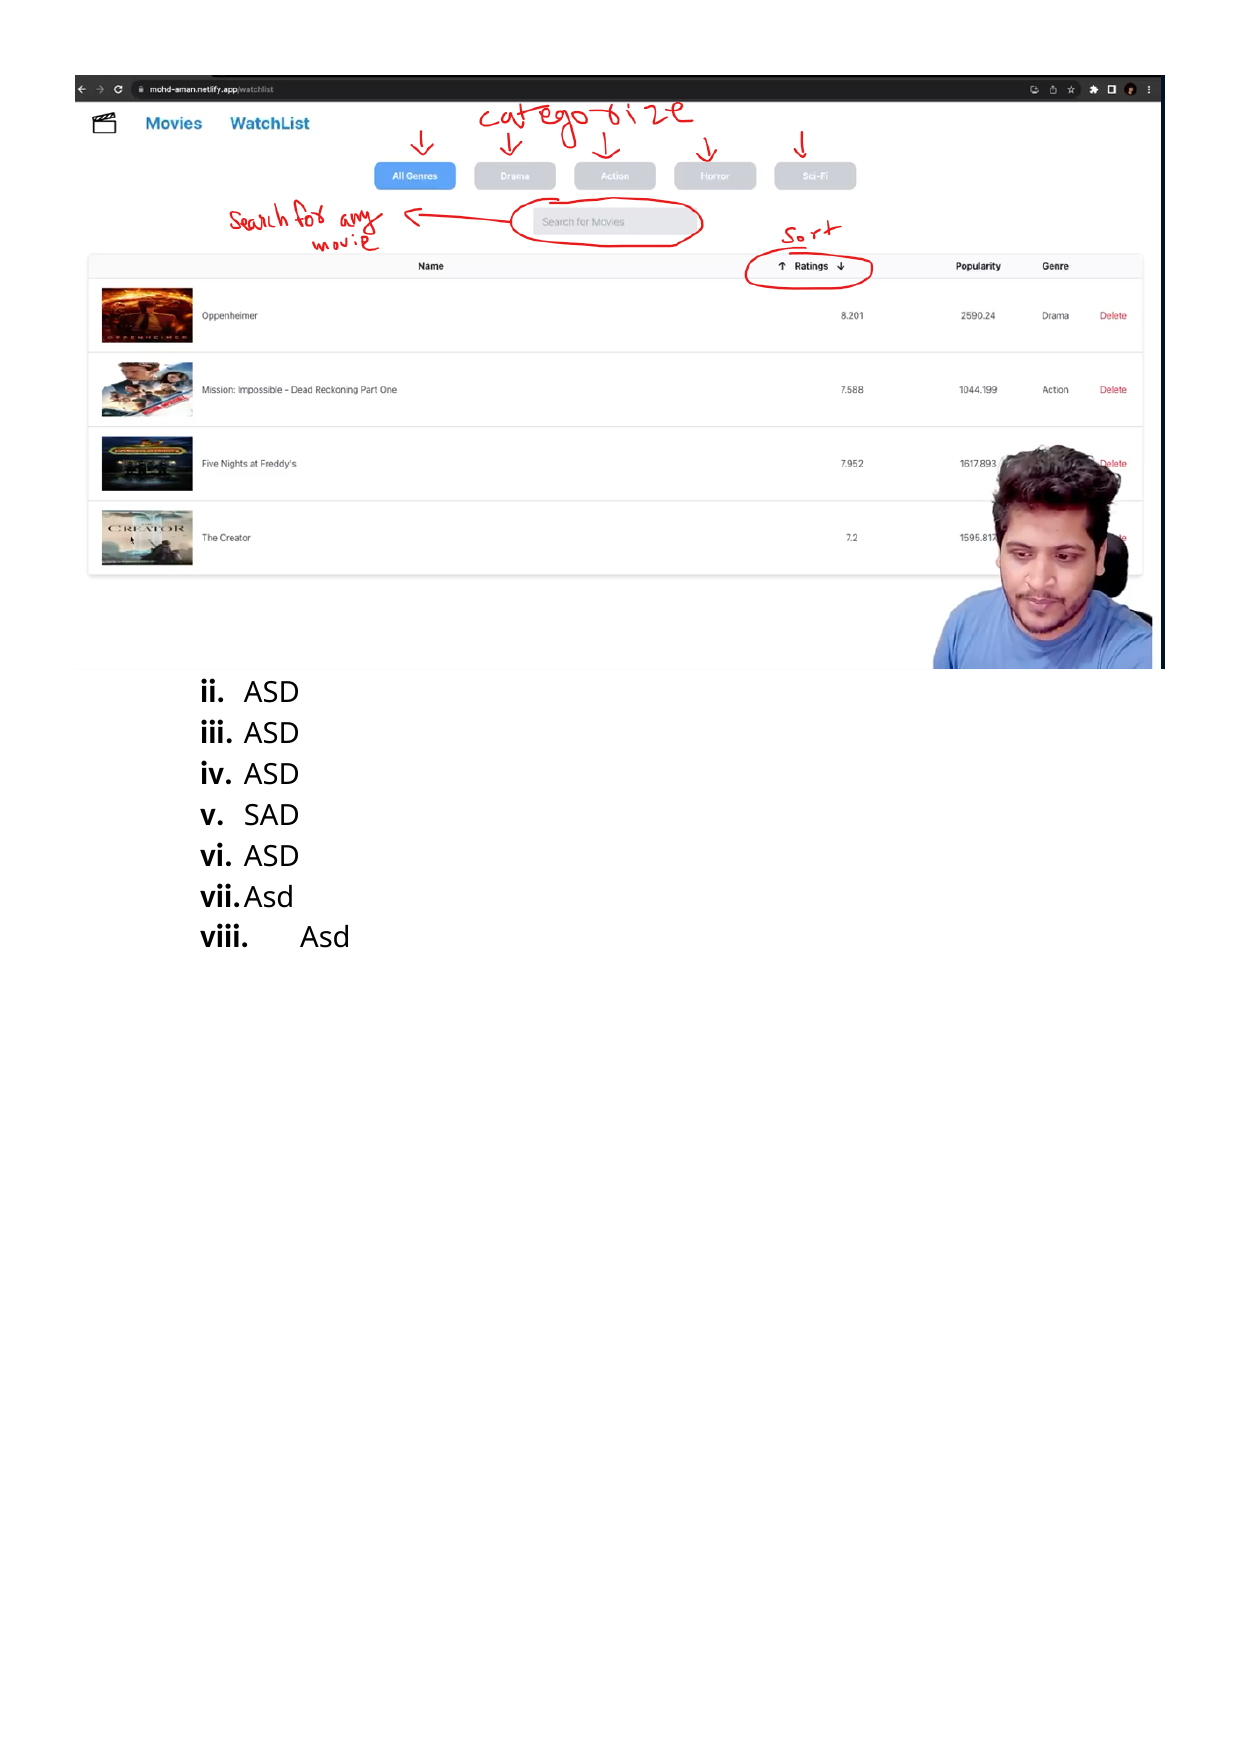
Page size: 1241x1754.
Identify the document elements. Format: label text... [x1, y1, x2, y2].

list Asd [200, 874, 1165, 916]
list SAD [200, 793, 1165, 834]
picture [75, 75, 1165, 670]
list ASD [200, 834, 1165, 874]
list Asd [200, 916, 1165, 956]
list ASD [200, 711, 1165, 752]
list ASD [200, 670, 1165, 711]
list ASD [200, 752, 1165, 793]
